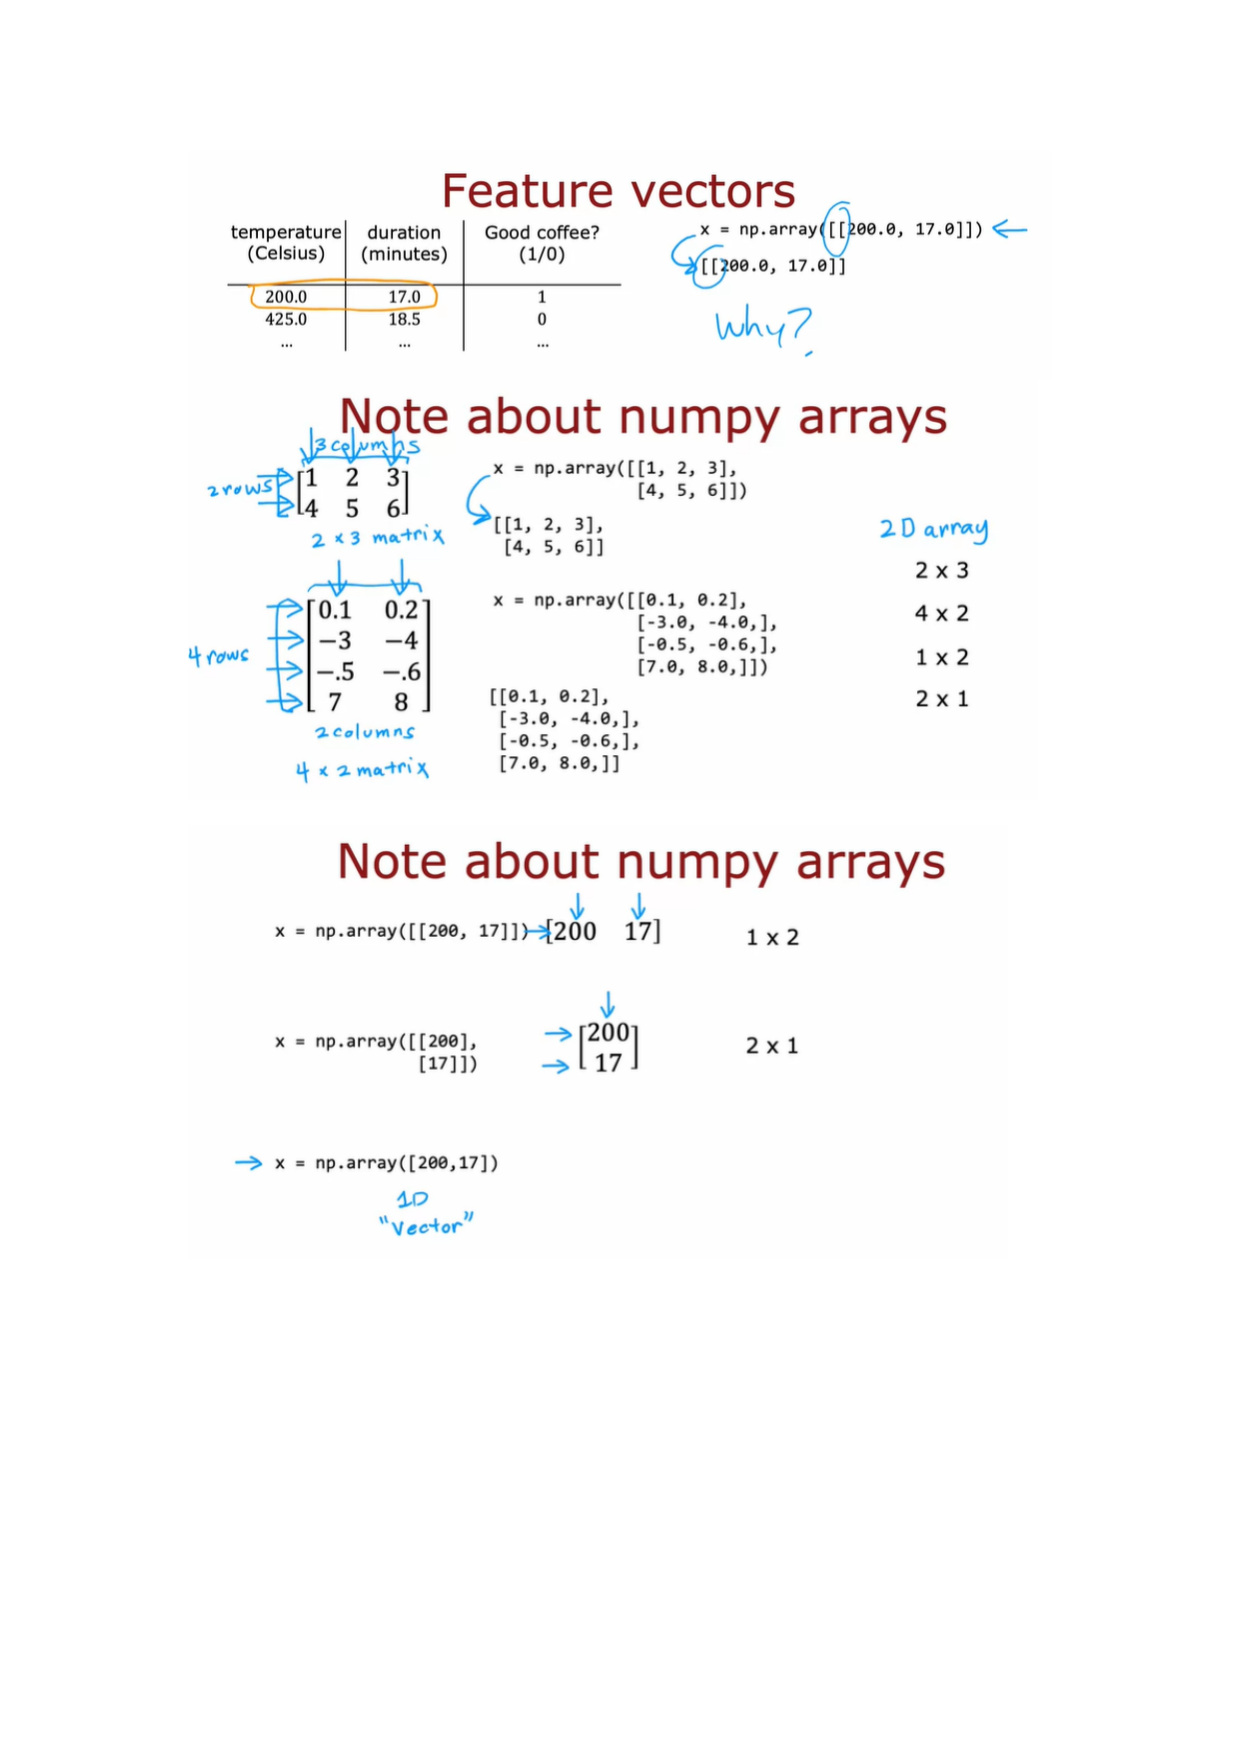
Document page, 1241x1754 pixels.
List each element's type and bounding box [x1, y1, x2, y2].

picture [187, 150, 1053, 800]
picture [187, 825, 1009, 1259]
